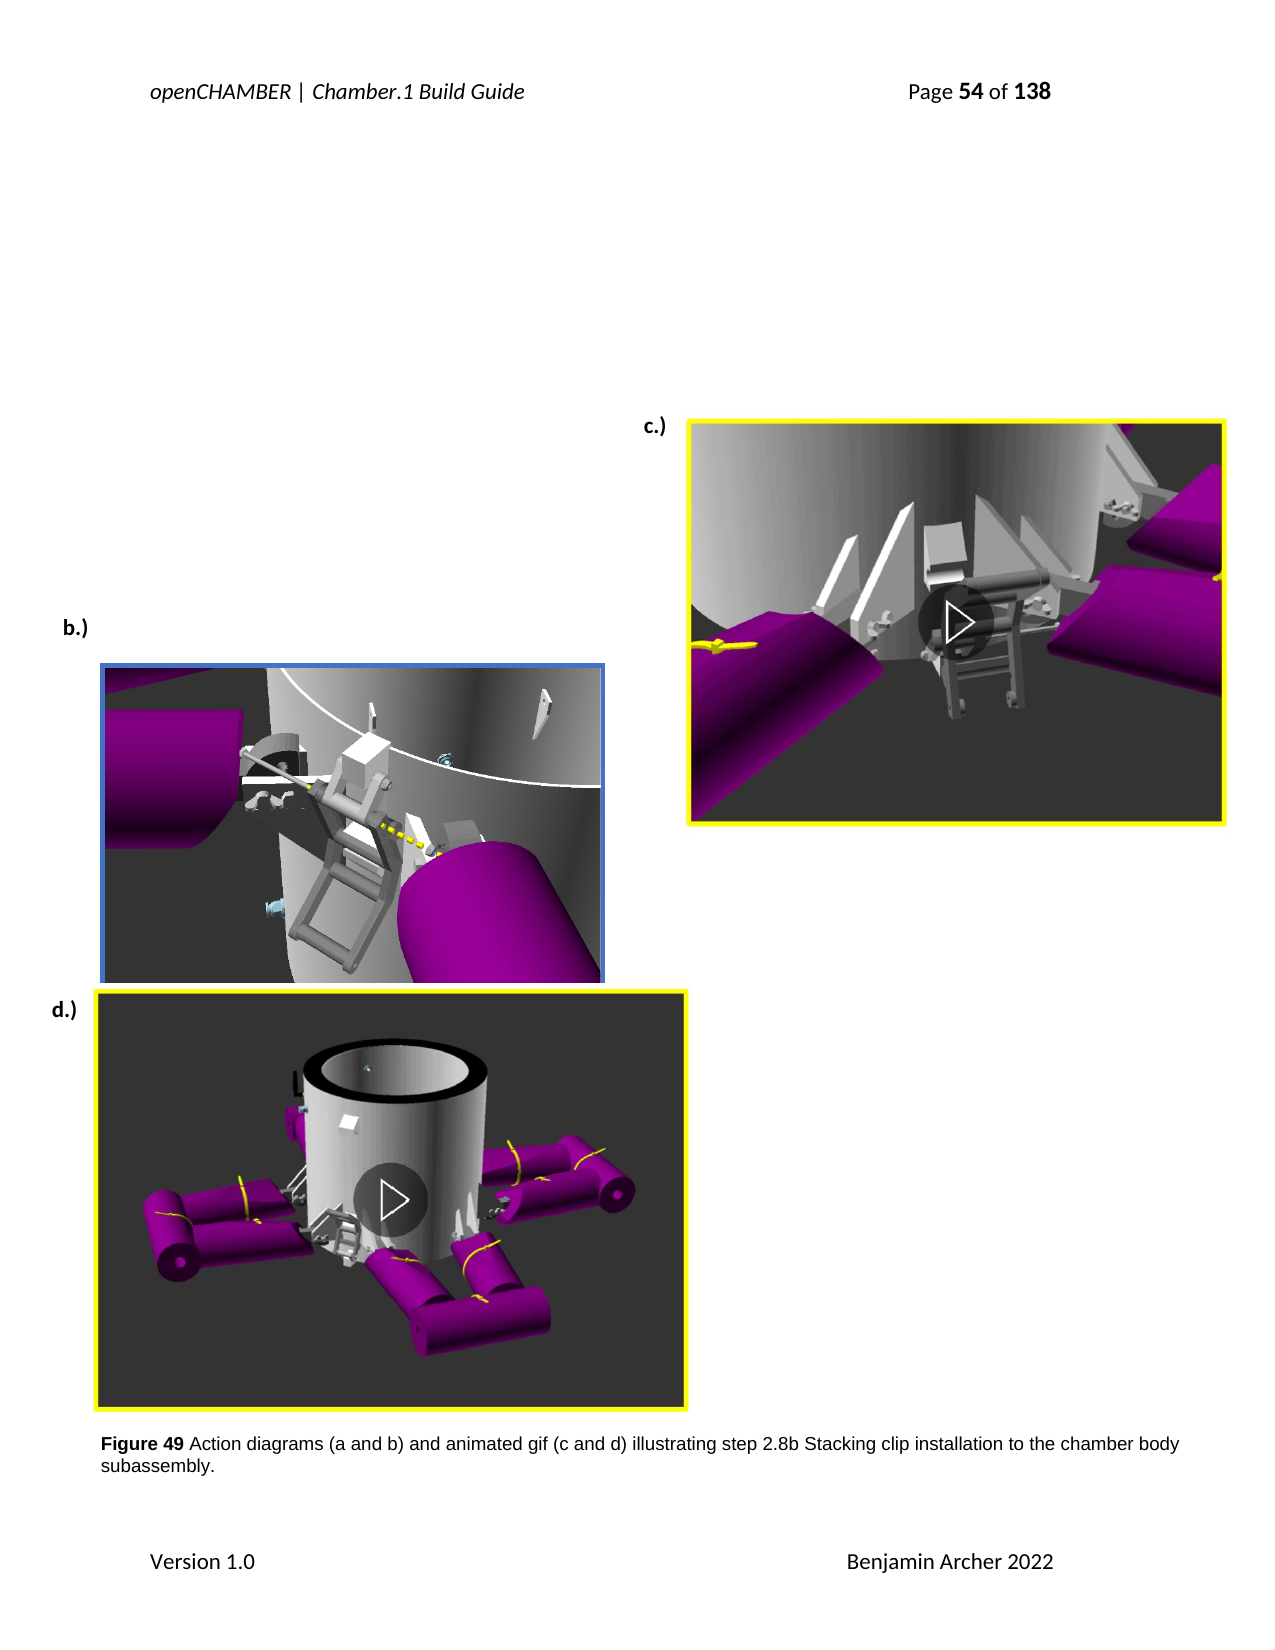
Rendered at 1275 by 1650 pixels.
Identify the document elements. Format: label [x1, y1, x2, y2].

picture [681, 414, 1232, 834]
picture [89, 668, 693, 1417]
